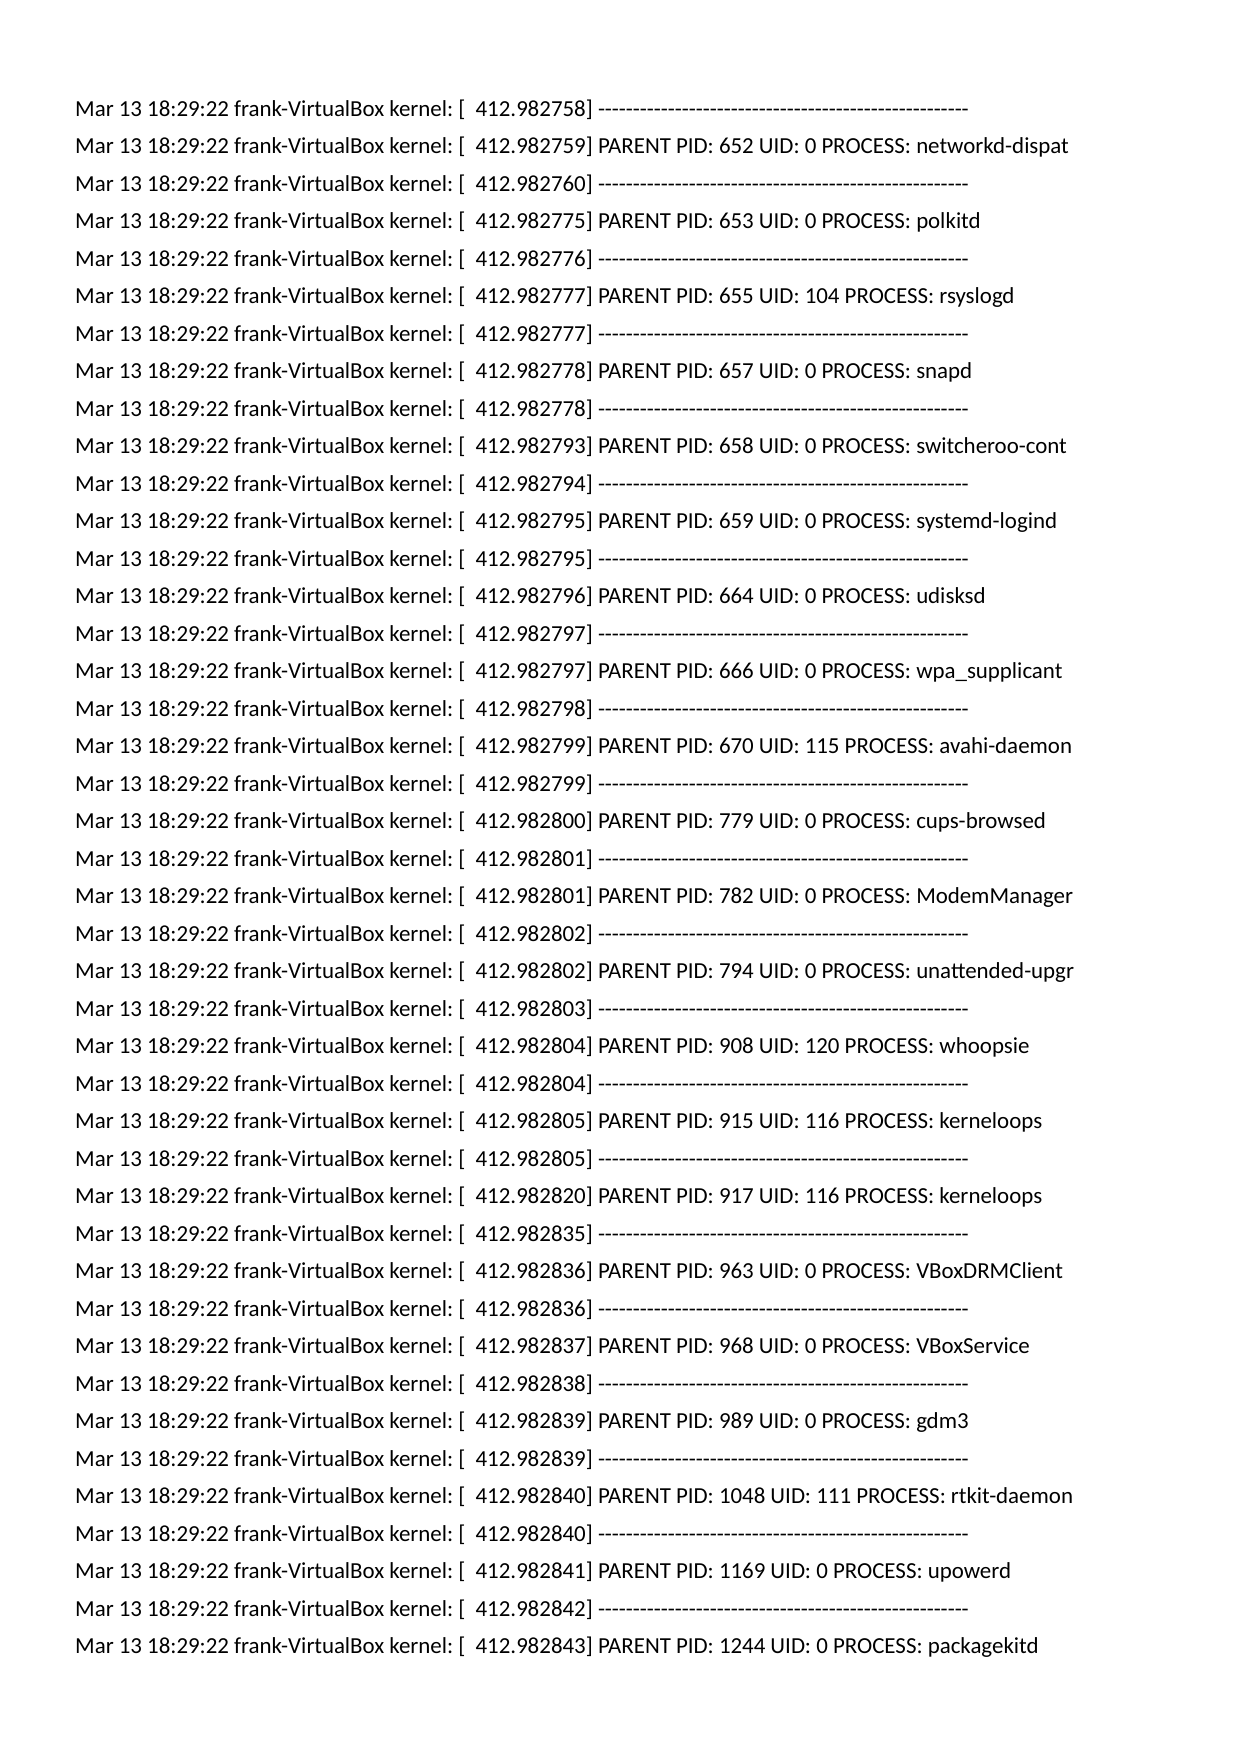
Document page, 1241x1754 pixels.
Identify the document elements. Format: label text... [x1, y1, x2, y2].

text Mar 13 18:29:22 frank-VirtualBox kernel: [ 412.982800] PARENT PID: 779 UID: 0 PROCESS: cups-browsed [75, 802, 1165, 839]
text Mar 13 18:29:22 frank-VirtualBox kernel: [ 412.982795] ----------------------------------------------------- [75, 539, 1165, 577]
text Mar 13 18:29:22 frank-VirtualBox kernel: [ 412.982797] ----------------------------------------------------- [75, 614, 1165, 652]
text Mar 13 18:29:22 frank-VirtualBox kernel: [ 412.982802] ----------------------------------------------------- [75, 914, 1165, 952]
text Mar 13 18:29:22 frank-VirtualBox kernel: [ 412.982759] PARENT PID: 652 UID: 0 PROCESS: networkd-dispat [75, 127, 1165, 164]
text Mar 13 18:29:22 frank-VirtualBox kernel: [ 412.982840] PARENT PID: 1048 UID: 111 PROCESS: rtkit-daemon [75, 1477, 1165, 1514]
text Mar 13 18:29:22 frank-VirtualBox kernel: [ 412.982837] PARENT PID: 968 UID: 0 PROCESS: VBoxService [75, 1327, 1165, 1364]
text Mar 13 18:29:22 frank-VirtualBox kernel: [ 412.982839] PARENT PID: 989 UID: 0 PROCESS: gdm3 [75, 1402, 1165, 1439]
text Mar 13 18:29:22 frank-VirtualBox kernel: [ 412.982801] PARENT PID: 782 UID: 0 PROCESS: ModemManager [75, 877, 1165, 914]
text Mar 13 18:29:22 frank-VirtualBox kernel: [ 412.982820] PARENT PID: 917 UID: 116 PROCESS: kerneloops [75, 1177, 1165, 1214]
text Mar 13 18:29:22 frank-VirtualBox kernel: [ 412.982777] ----------------------------------------------------- [75, 314, 1165, 352]
text Mar 13 18:29:22 frank-VirtualBox kernel: [ 412.982797] PARENT PID: 666 UID: 0 PROCESS: wpa_supplicant [75, 652, 1165, 689]
text Mar 13 18:29:22 frank-VirtualBox kernel: [ 412.982804] ----------------------------------------------------- [75, 1064, 1165, 1102]
text Mar 13 18:29:22 frank-VirtualBox kernel: [ 412.982799] ----------------------------------------------------- [75, 764, 1165, 802]
text Mar 13 18:29:22 frank-VirtualBox kernel: [ 412.982795] PARENT PID: 659 UID: 0 PROCESS: systemd-logind [75, 502, 1165, 539]
text Mar 13 18:29:22 frank-VirtualBox kernel: [ 412.982777] PARENT PID: 655 UID: 104 PROCESS: rsyslogd [75, 277, 1165, 314]
text Mar 13 18:29:22 frank-VirtualBox kernel: [ 412.982799] PARENT PID: 670 UID: 115 PROCESS: avahi-daemon [75, 727, 1165, 764]
text Mar 13 18:29:22 frank-VirtualBox kernel: [ 412.982835] ----------------------------------------------------- [75, 1214, 1165, 1252]
text Mar 13 18:29:22 frank-VirtualBox kernel: [ 412.982838] ----------------------------------------------------- [75, 1364, 1165, 1402]
text Mar 13 18:29:22 frank-VirtualBox kernel: [ 412.982760] ----------------------------------------------------- [75, 164, 1165, 202]
text Mar 13 18:29:22 frank-VirtualBox kernel: [ 412.982776] ----------------------------------------------------- [75, 239, 1165, 277]
text Mar 13 18:29:22 frank-VirtualBox kernel: [ 412.982802] PARENT PID: 794 UID: 0 PROCESS: unattended-upgr [75, 952, 1165, 989]
text Mar 13 18:29:22 frank-VirtualBox kernel: [ 412.982796] PARENT PID: 664 UID: 0 PROCESS: udisksd [75, 577, 1165, 614]
text Mar 13 18:29:22 frank-VirtualBox kernel: [ 412.982758] ----------------------------------------------------- [75, 89, 1165, 127]
text Mar 13 18:29:22 frank-VirtualBox kernel: [ 412.982842] ----------------------------------------------------- [75, 1589, 1165, 1627]
text Mar 13 18:29:22 frank-VirtualBox kernel: [ 412.982775] PARENT PID: 653 UID: 0 PROCESS: polkitd [75, 202, 1165, 239]
text Mar 13 18:29:22 frank-VirtualBox kernel: [ 412.982805] PARENT PID: 915 UID: 116 PROCESS: kerneloops [75, 1102, 1165, 1139]
text Mar 13 18:29:22 frank-VirtualBox kernel: [ 412.982804] PARENT PID: 908 UID: 120 PROCESS: whoopsie [75, 1027, 1165, 1064]
text Mar 13 18:29:22 frank-VirtualBox kernel: [ 412.982805] ----------------------------------------------------- [75, 1139, 1165, 1177]
text Mar 13 18:29:22 frank-VirtualBox kernel: [ 412.982803] ----------------------------------------------------- [75, 989, 1165, 1027]
text Mar 13 18:29:22 frank-VirtualBox kernel: [ 412.982839] ----------------------------------------------------- [75, 1439, 1165, 1477]
text Mar 13 18:29:22 frank-VirtualBox kernel: [ 412.982778] PARENT PID: 657 UID: 0 PROCESS: snapd [75, 352, 1165, 389]
text Mar 13 18:29:22 frank-VirtualBox kernel: [ 412.982840] ----------------------------------------------------- [75, 1514, 1165, 1552]
text Mar 13 18:29:22 frank-VirtualBox kernel: [ 412.982778] ----------------------------------------------------- [75, 389, 1165, 427]
text Mar 13 18:29:22 frank-VirtualBox kernel: [ 412.982843] PARENT PID: 1244 UID: 0 PROCESS: packagekitd [75, 1627, 1165, 1664]
text Mar 13 18:29:22 frank-VirtualBox kernel: [ 412.982841] PARENT PID: 1169 UID: 0 PROCESS: upowerd [75, 1552, 1165, 1589]
text Mar 13 18:29:22 frank-VirtualBox kernel: [ 412.982798] ----------------------------------------------------- [75, 689, 1165, 727]
text Mar 13 18:29:22 frank-VirtualBox kernel: [ 412.982793] PARENT PID: 658 UID: 0 PROCESS: switcheroo-cont [75, 427, 1165, 464]
text Mar 13 18:29:22 frank-VirtualBox kernel: [ 412.982801] ----------------------------------------------------- [75, 839, 1165, 877]
text Mar 13 18:29:22 frank-VirtualBox kernel: [ 412.982836] ----------------------------------------------------- [75, 1289, 1165, 1327]
text Mar 13 18:29:22 frank-VirtualBox kernel: [ 412.982794] ----------------------------------------------------- [75, 464, 1165, 502]
text Mar 13 18:29:22 frank-VirtualBox kernel: [ 412.982836] PARENT PID: 963 UID: 0 PROCESS: VBoxDRMClient [75, 1252, 1165, 1289]
